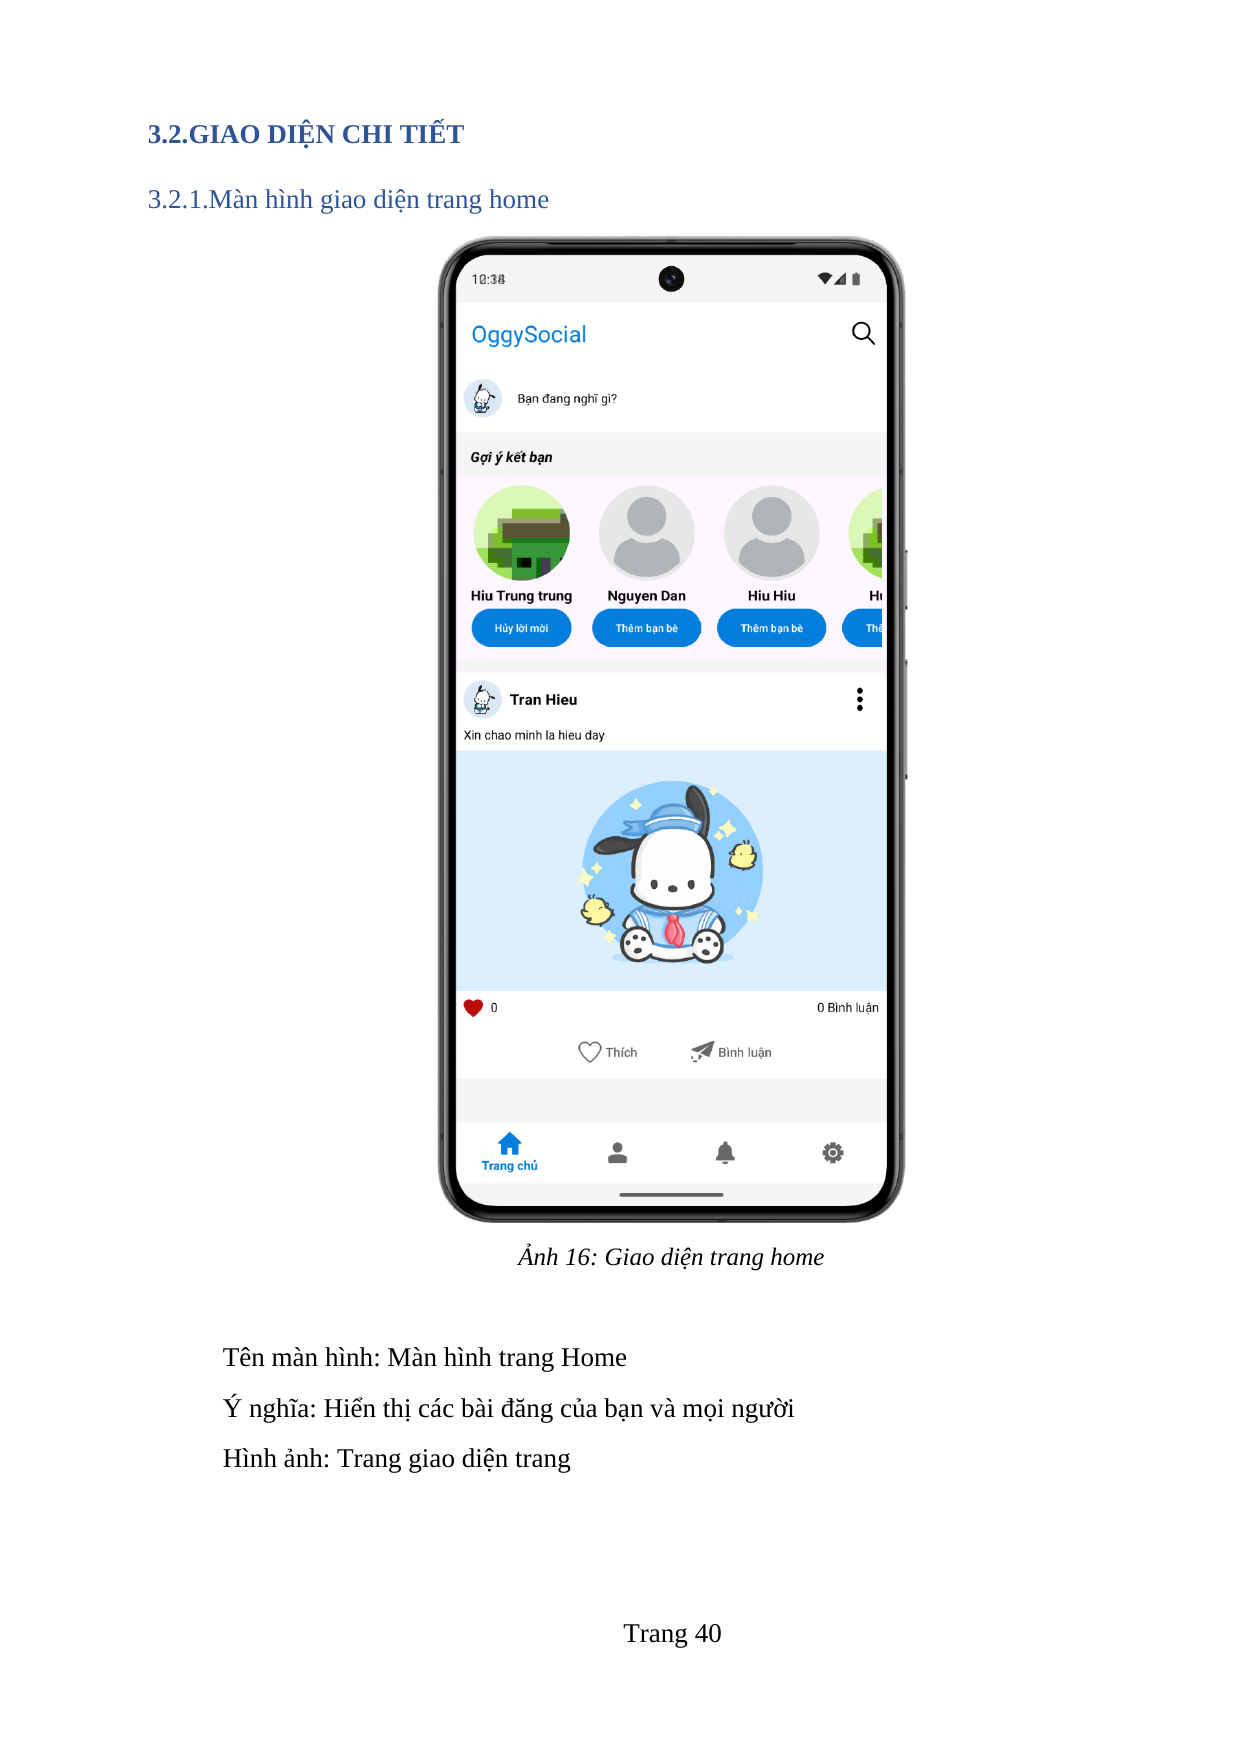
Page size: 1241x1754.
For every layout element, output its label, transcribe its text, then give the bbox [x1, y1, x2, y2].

text Hình ảnh: Trang giao diện trang [148, 1442, 1122, 1473]
text Tên màn hình: Màn hình trang Home [148, 1341, 1122, 1373]
subtitle 3.2.1.Màn hình giao diện trang home [148, 183, 1122, 215]
subtitle 3.2.Giao diện chi tiết [148, 118, 1122, 149]
text Ý nghĩa: Hiển thị các bài đăng của bạn và mọi người [148, 1392, 1122, 1423]
text Ảnh 16: Giao diện trang home [148, 1242, 1122, 1270]
